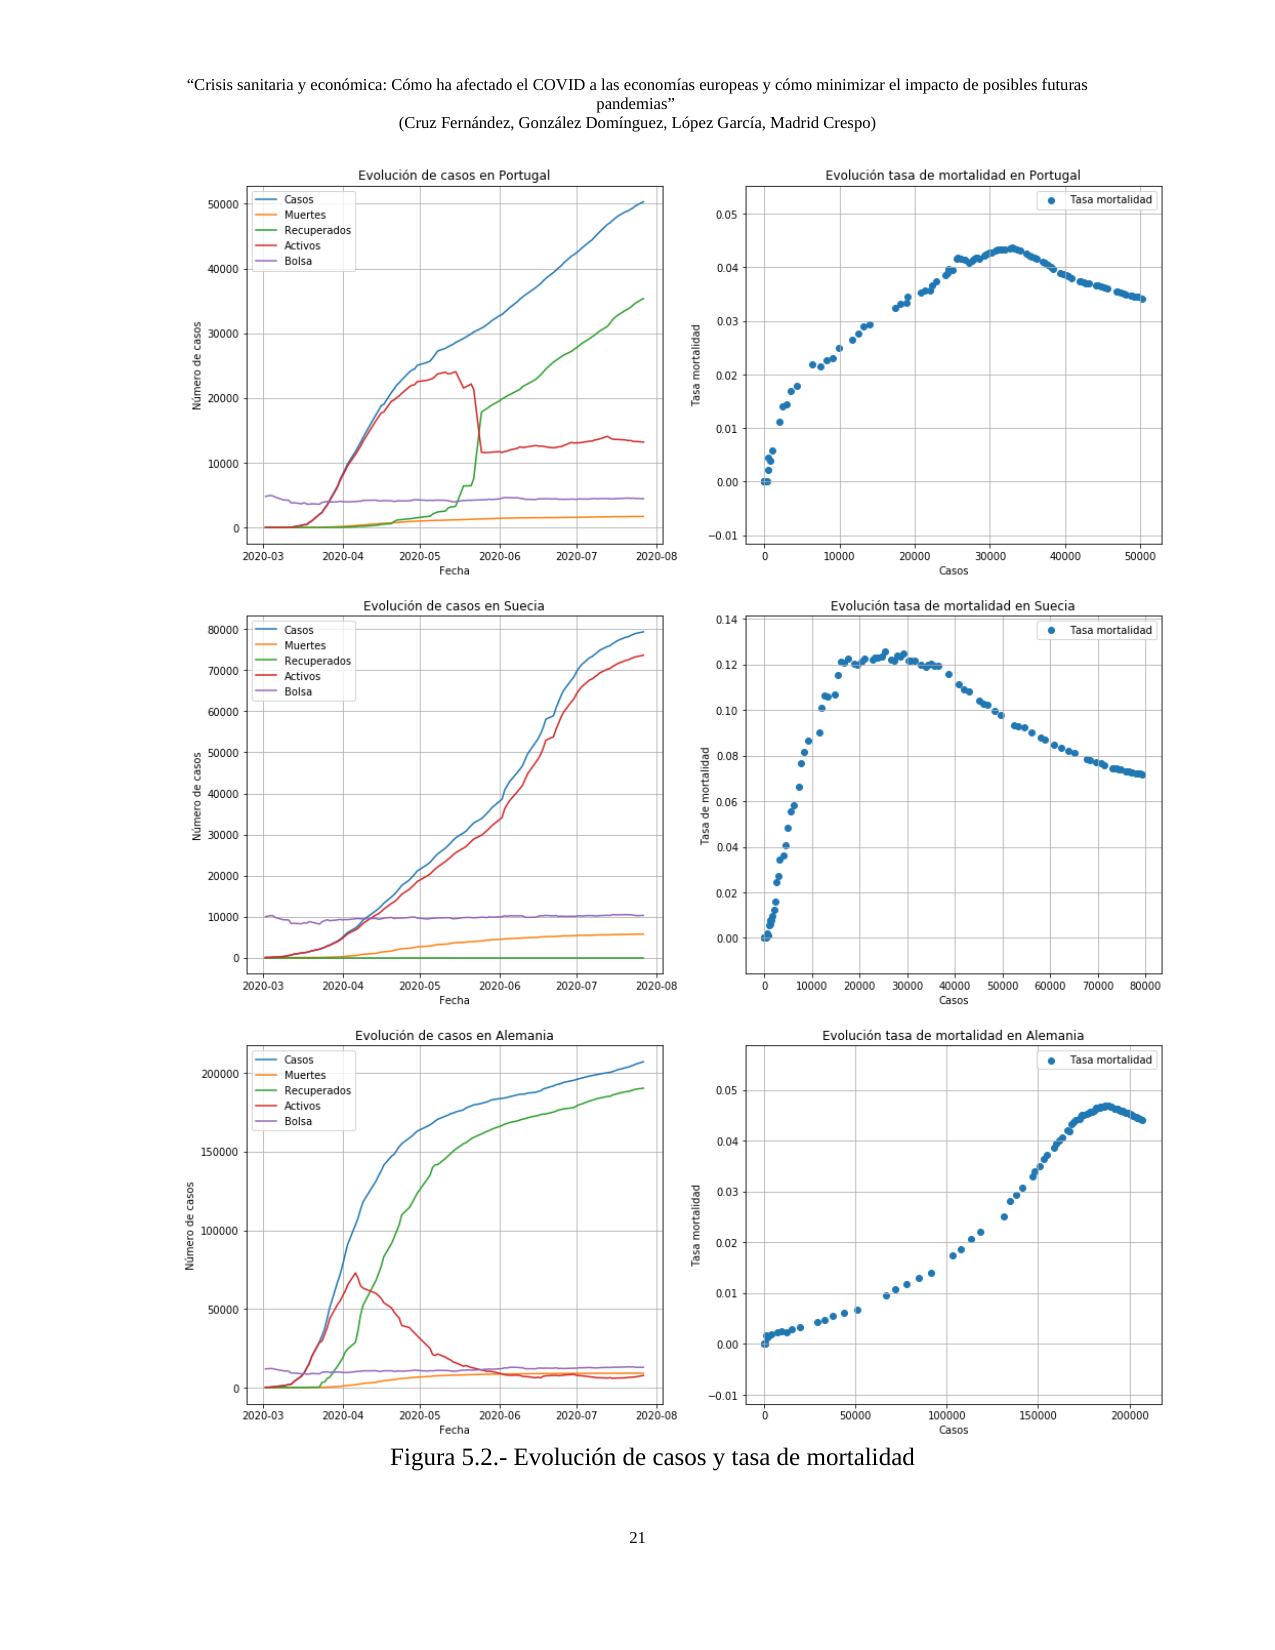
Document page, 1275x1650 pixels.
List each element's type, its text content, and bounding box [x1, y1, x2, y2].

picture [179, 150, 1178, 1443]
text Figura 5.2.- Evolución de casos y tasa de mortalidad [179, 1443, 1125, 1471]
